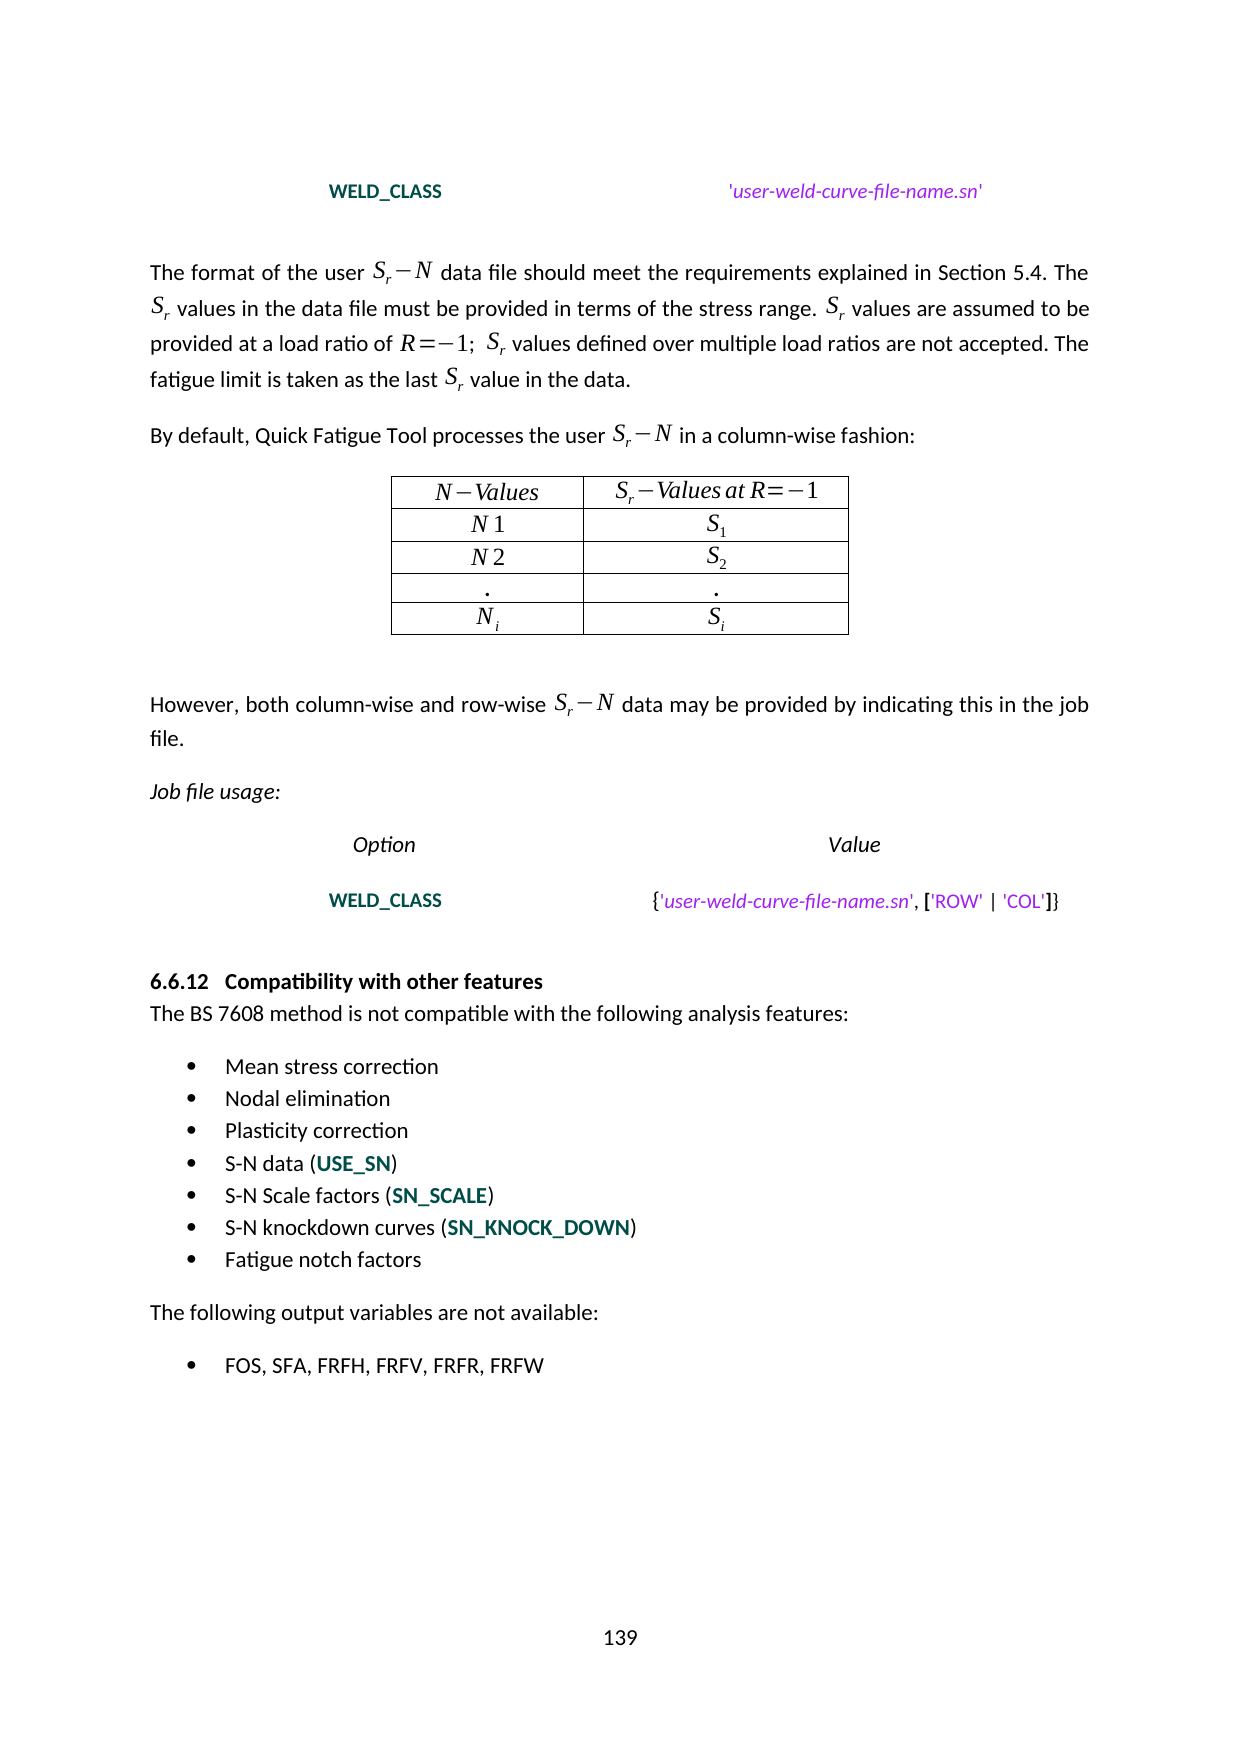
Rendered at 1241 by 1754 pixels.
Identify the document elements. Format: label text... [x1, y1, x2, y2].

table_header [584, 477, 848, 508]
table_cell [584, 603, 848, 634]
list S-N data (USE_SN) [187, 1149, 1090, 1177]
list S-N Scale factors (SN_SCALE) [187, 1181, 1090, 1209]
text The format of the user data file should meet the requirements explained in Section 5.4. The values in the data file must be provided in terms of the stress range. values are assumed to be provided at a load ratio of ; values defined over multiple load ratios are not accepted. The fatigue limit is taken as the last value in the data. [150, 256, 1090, 394]
subtitle 6.6.12 Compatibility with other features [150, 967, 1090, 995]
list Fatigue notch factors [187, 1245, 1090, 1273]
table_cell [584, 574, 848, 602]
list Mean stress correction [187, 1052, 1090, 1080]
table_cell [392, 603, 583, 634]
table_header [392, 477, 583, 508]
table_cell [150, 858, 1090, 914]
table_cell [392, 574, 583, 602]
text The BS 7608 method is not compatible with the following analysis features: [150, 999, 1090, 1027]
list S-N knockdown curves (SN_KNOCK_DOWN) [187, 1213, 1090, 1241]
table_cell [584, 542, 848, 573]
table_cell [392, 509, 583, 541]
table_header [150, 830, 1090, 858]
list FOS, SFA, FRFH, FRFV, FRFR, FRFW [187, 1351, 1090, 1379]
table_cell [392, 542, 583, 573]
text By default, Quick Fatigue Tool processes the user in a column-wise fashion: [150, 419, 1090, 451]
text However, both column-wise and row-wise data may be provided by indicating this in the job file. [150, 688, 1090, 752]
list Nodal elimination [187, 1084, 1090, 1112]
text The following output variables are not available: [150, 1298, 1090, 1326]
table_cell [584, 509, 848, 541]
list Plasticity correction [187, 1117, 1090, 1145]
text Job file usage: [150, 777, 1090, 805]
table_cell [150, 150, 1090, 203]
